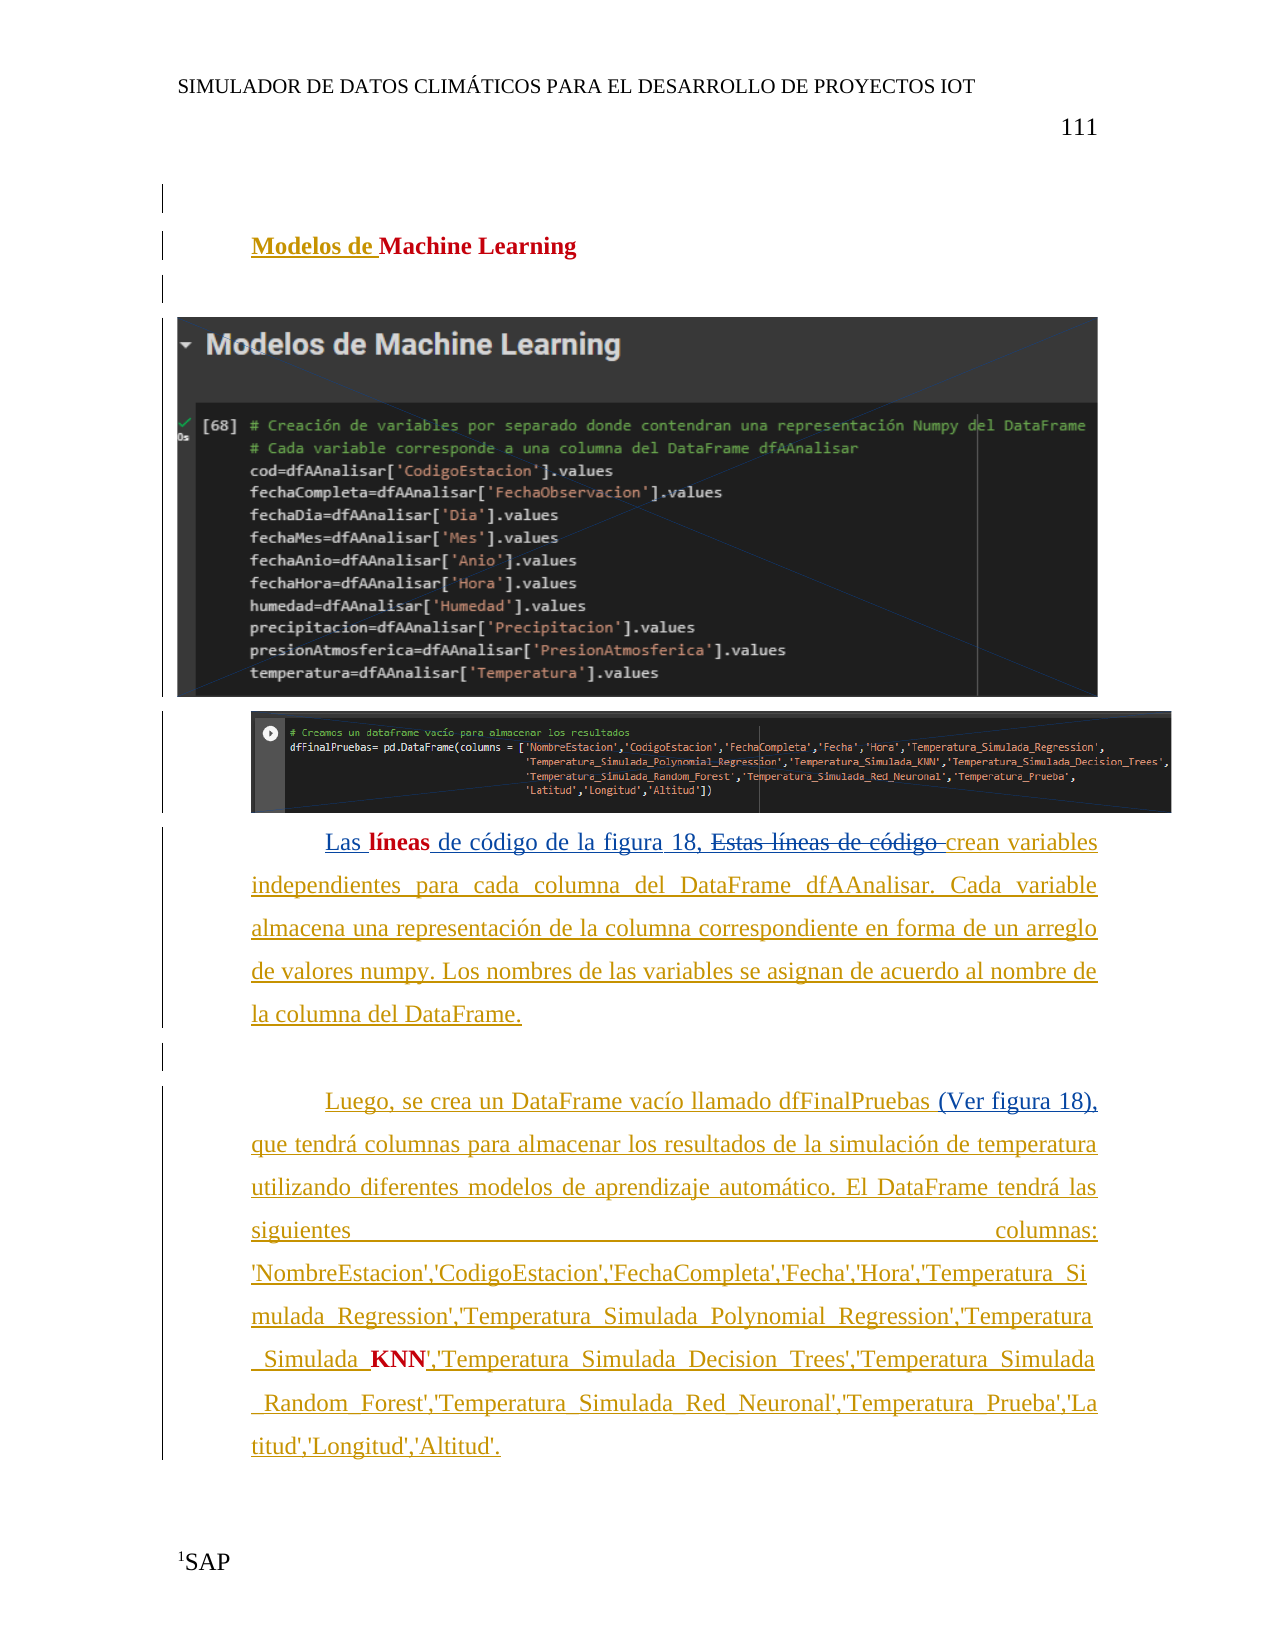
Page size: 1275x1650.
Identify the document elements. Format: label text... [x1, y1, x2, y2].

text líneas [251, 983, 1098, 1028]
picture [640, 319, 1098, 696]
text KNN [251, 1155, 1098, 1197]
picture [180, 508, 1095, 697]
text líneas [251, 827, 1098, 895]
text KNN [251, 1198, 1098, 1240]
text líneas [251, 940, 1098, 981]
picture [258, 763, 1165, 813]
text KNN [251, 1242, 1098, 1413]
picture [179, 317, 1096, 506]
text KNN [251, 1086, 1098, 1154]
picture [177, 319, 635, 696]
text líneas [251, 897, 1098, 938]
picture [251, 712, 702, 812]
subtitle Machine Learning [251, 231, 1098, 260]
picture [721, 712, 1172, 812]
picture [260, 711, 1162, 761]
text KNN [251, 1414, 1098, 1459]
